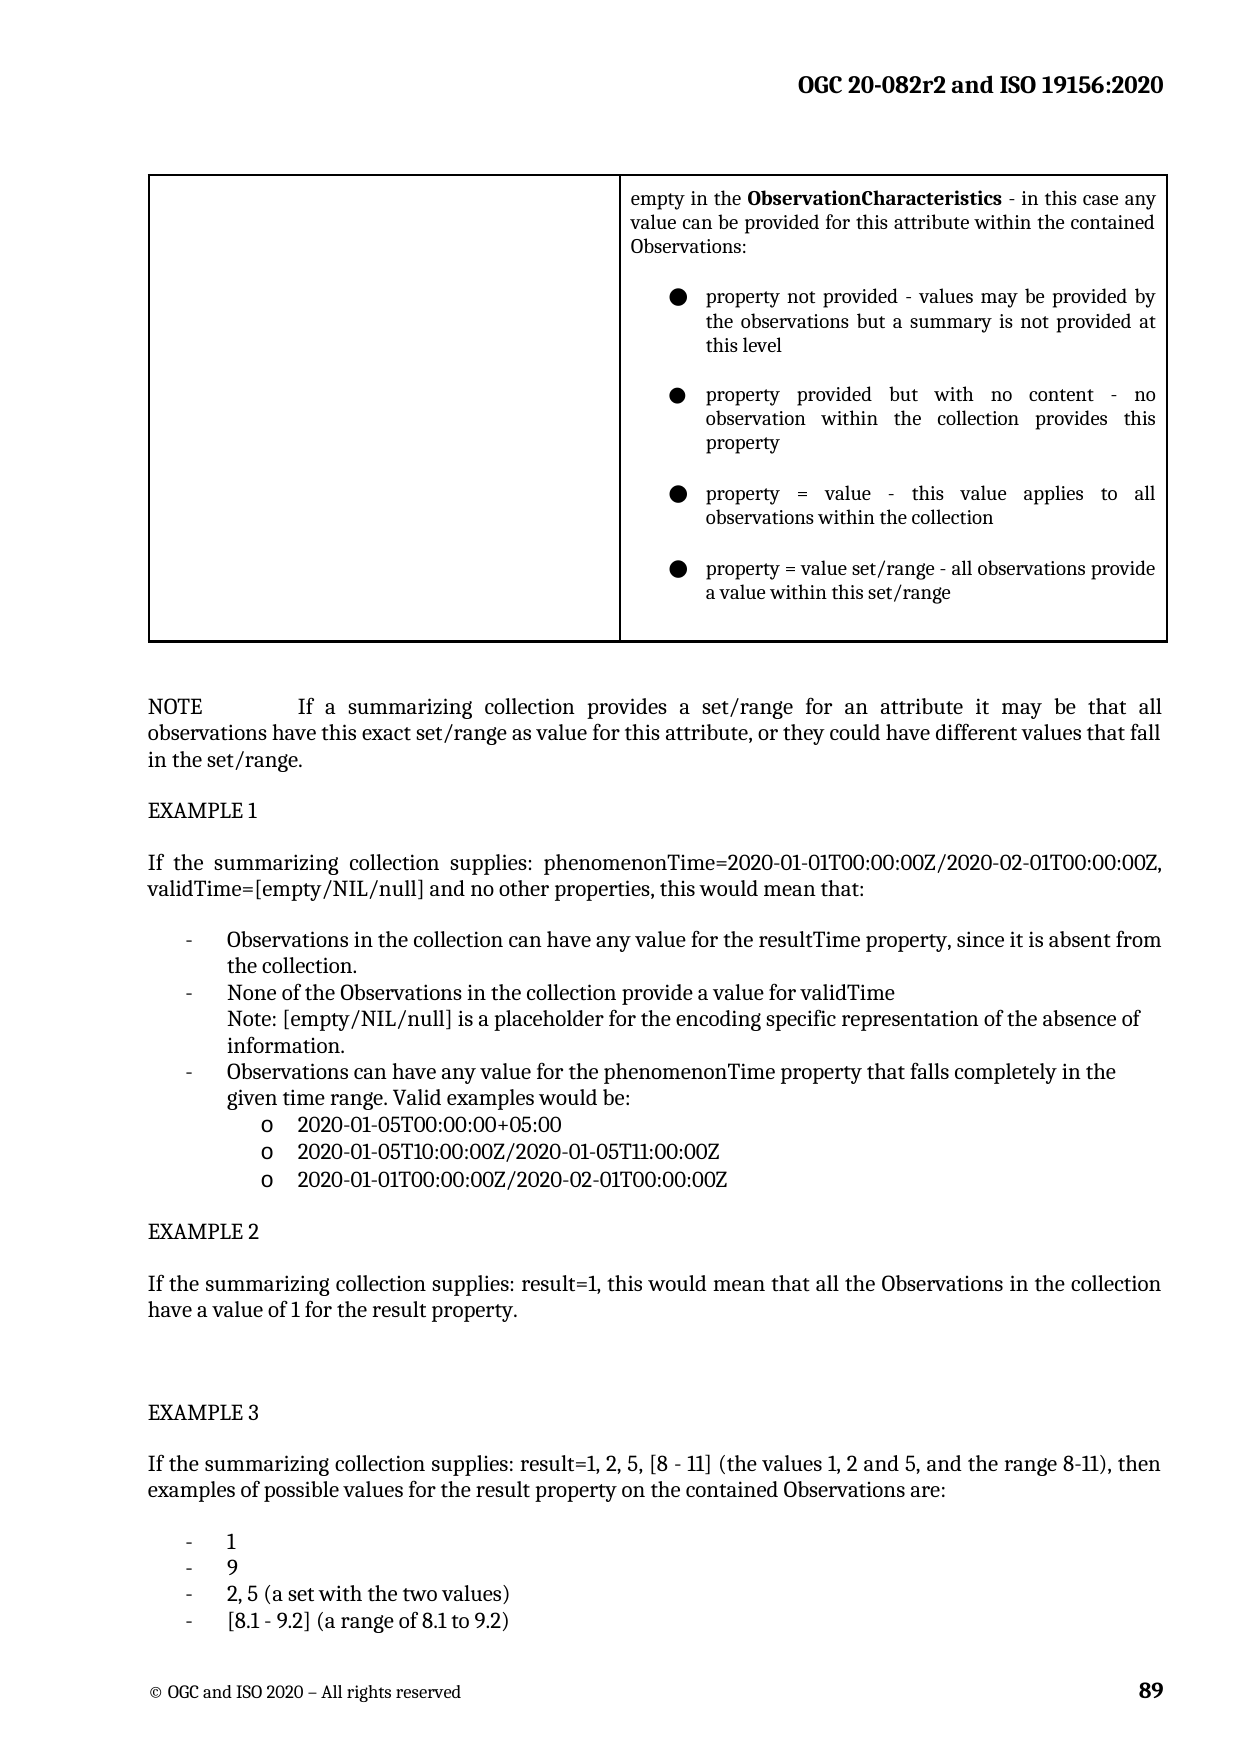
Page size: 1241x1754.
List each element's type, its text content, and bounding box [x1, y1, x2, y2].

list [8.1 - 9.2] (a range of 8.1 to 9.2) [185, 1607, 1163, 1634]
list 2020-01-05T10:00:00Z/2020-01-05T11:00:00Z [260, 1139, 1163, 1166]
list 1 [185, 1528, 1163, 1555]
text EXAMPLE 2 [148, 1219, 1163, 1245]
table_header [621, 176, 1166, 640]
text EXAMPLE 3 [148, 1399, 1163, 1426]
text EXAMPLE 1 [148, 798, 1163, 824]
list 2020-01-05T00:00:00+05:00 [260, 1111, 1163, 1139]
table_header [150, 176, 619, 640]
list Observations can have any value for the phenomenonTime property that falls completely in the given time range. Valid examples would be: [185, 1059, 1163, 1111]
text NOTE If a summarizing collection provides a set/range for an attribute it may be that all observations have this exact set/range as value for this attribute, or they could have different values that fall in the set/range. [148, 694, 1163, 773]
text If the summarizing collection supplies: result=1, this would mean that all the Observations in the collection have a value of 1 for the result property. [148, 1270, 1163, 1323]
text If the summarizing collection supplies: phenomenonTime=2020-01-01T00:00:00Z/2020-02-01T00:00:00Z, validTime=[empty/NIL/null] and no other properties, this would mean that: [148, 849, 1163, 902]
list 2, 5 (a set with the two values) [185, 1581, 1163, 1607]
list None of the Observations in the collection provide a value for validTime Note: [empty/NIL/null] is a placeholder for the encoding specific representation of the absence of information. [185, 980, 1163, 1059]
list 2020-01-01T00:00:00Z/2020-02-01T00:00:00Z [260, 1166, 1163, 1194]
list Observations in the collection can have any value for the resultTime property, since it is absent from the collection. [185, 927, 1163, 980]
text If the summarizing collection supplies: result=1, 2, 5, [8 - 11] (the values 1, 2 and 5, and the range 8-11), then examples of possible values for the result property on the contained Observations are: [148, 1451, 1163, 1503]
list 9 [185, 1555, 1163, 1581]
